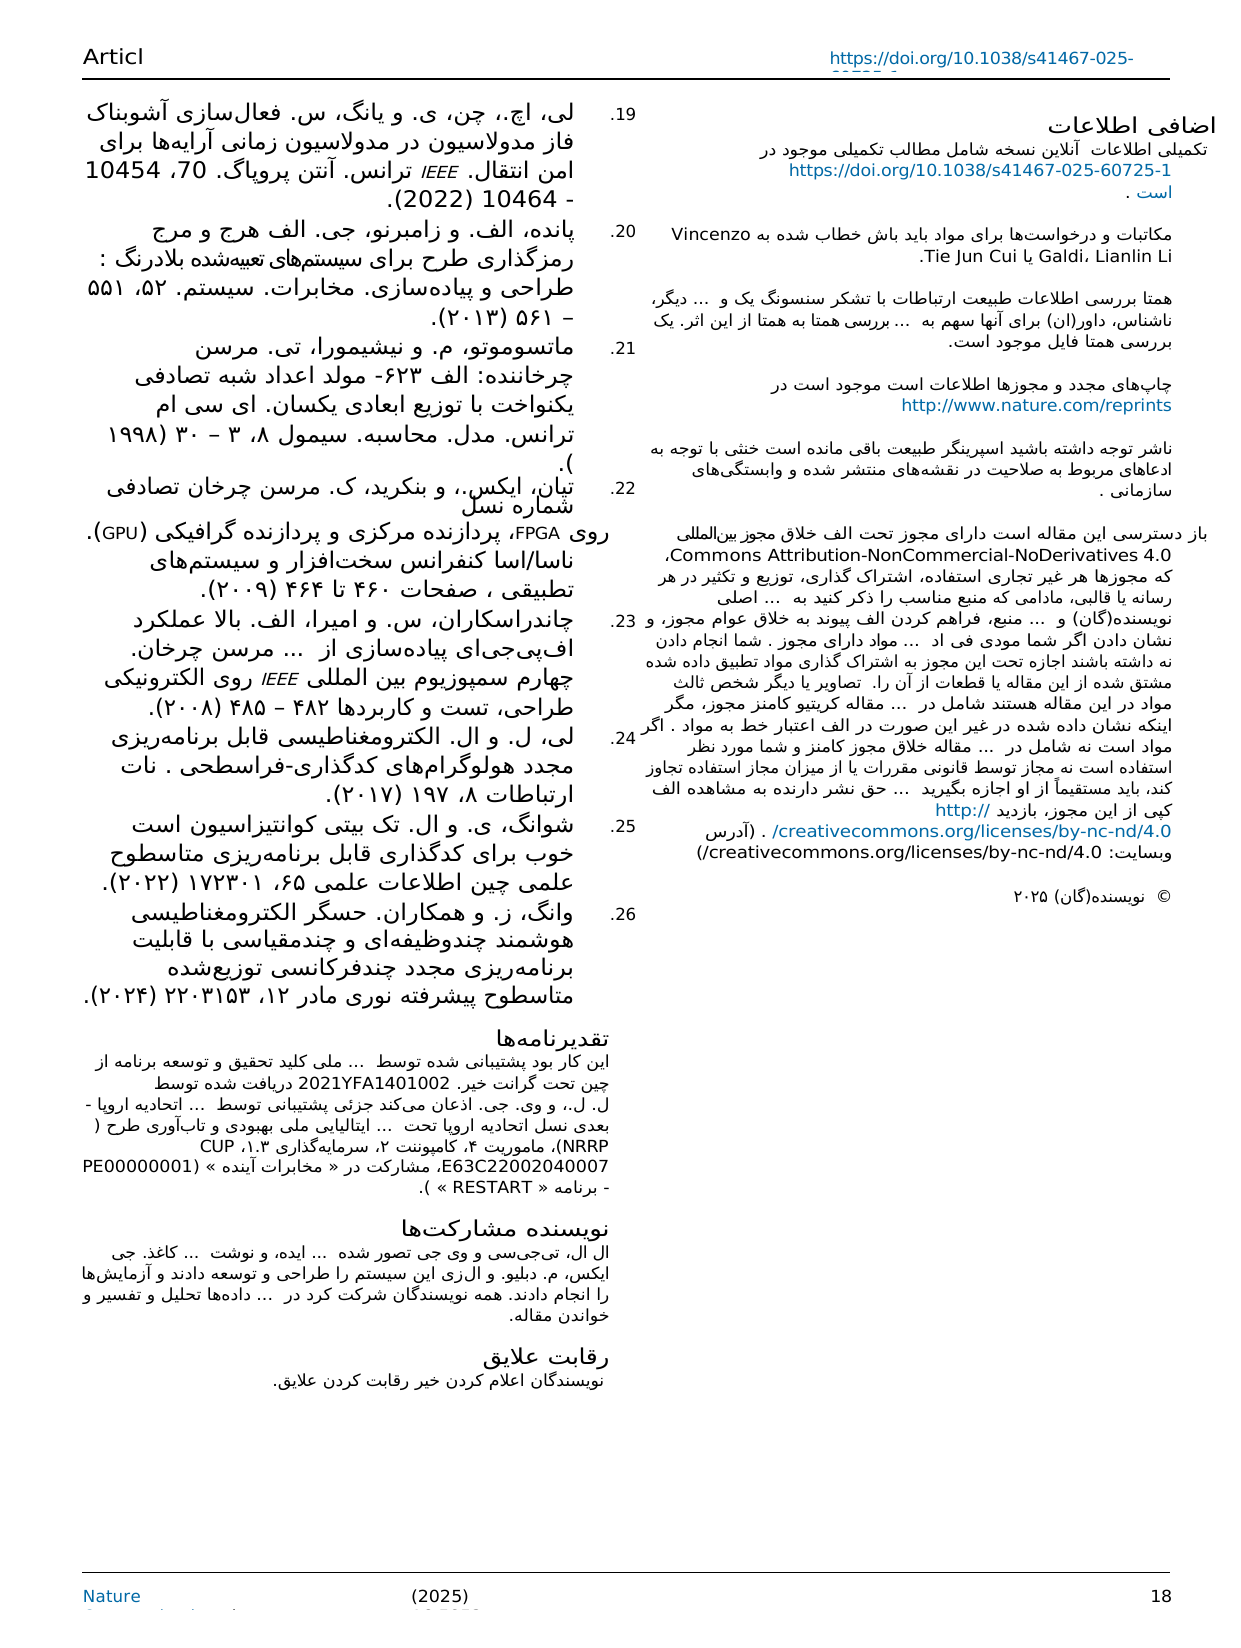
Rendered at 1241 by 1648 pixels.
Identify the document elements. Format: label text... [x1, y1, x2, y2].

subtitle رقابت علایق [74, 1344, 609, 1370]
list پانده، الف. و زامبرنو، جی. الف هرج و مرج رمزگذاری طرح برای سیستم‌های تعبیه‌شده بلادرنگ : طراحی و پیاده‌سازی. مخابرات. سیستم. ۵۲، ۵۵۱ – ۵۶۱ (۲۰۱۳). [78, 216, 609, 330]
text باز دسترسی این مقاله است دارای مجوز تحت الف خلاق مجوز بین‌المللی Commons Attribution-NonCommercial-NoDerivatives 4.0، که مجوزها هر غیر تجاری استفاده، اشتراک گذاری، توزیع و تکثیر در هر رسانه یا قالبی، مادامی که منبع مناسب را ذکر کنید به ‎‏ ... اصلی نویسنده(گان) و ‎‏ ... منبع، فراهم کردن الف پیوند به خلاق عوام مجوز، و نشان دادن اگر شما مودی فی اد ‎‏ ... مواد دارای مجوز . شما انجام دادن نه داشته باشند اجازه تحت این مجوز به اشتراک گذاری مواد تطبیق داده شده مشتق شده از این مقاله یا قطعات از آن را. تصاویر یا دیگر شخص ثالث مواد در این مقاله هستند شامل در ‎‏ ... مقاله​​ کریتیو کامنز مجوز، مگر اینکه نشان داده شده در غیر این صورت در الف اعتبار خط به مواد . اگر مواد است نه شامل در ‎‏ ... مقاله​​ خلاق مجوز کامنز و شما مورد نظر استفاده است نه مجاز توسط قانونی مقررات یا از میزان مجاز استفاده تجاوز کند، باید مستقیماً از او اجازه بگیرید ‎‏ ... حق نشر دارنده به مشاهده الف کپی از این مجوز، بازدید http:// creativecommons.org/licenses/by-nc-nd/4.0/ . (آدرس وبسایت: creativecommons.org/licenses/by-nc-nd/4.0/) [640, 524, 1208, 862]
subtitle اضافی اطلاعات [628, 113, 1217, 139]
text نویسندگان اعلام کردن خیر رقابت کردن علایق. [74, 1371, 609, 1391]
text ناشر​​ توجه داشته باشید اسپرینگر طبیعت باقی مانده است خنثی با توجه به ادعاهای مربوط به صلاحیت در نقشه‌های منتشر شده و وابستگی‌های سازمانی . [628, 439, 1172, 501]
subtitle نویسنده مشارکت‌ها [74, 1216, 609, 1241]
text ال ال، تی‌جی‌سی و وی جی تصور شده ‎‏ ... ایده، و نوشت ‎‏ ... کاغذ. جی ایکس، م. دبلیو. و ال‌زی این سیستم را طراحی و توسعه دادند و آزمایش‌ها را انجام دادند. همه نویسندگان شرکت کرد در ‎‏ ... داده‌ها تحلیل و تفسیر و خواندن مقاله. [74, 1242, 609, 1326]
list ماتسوموتو، م. و نیشیمورا، تی. مرسن چرخاننده: الف ۶۲۳- مولد اعداد شبه تصادفی یکنواخت با توزیع ابعادی یکسان. ای سی ام ترانس. مدل. محاسبه. سیمول ۸، ۳ – ۳۰ (۱۹۹۸). [101, 333, 609, 477]
text همتا بررسی اطلاعات طبیعت ارتباطات با تشکر سنسونگ یک و ‎‏ ... دیگر، ناشناس، داور(ان) برای آنها سهم به ‎‏ ... بررسی همتا به همتا از این اثر. یک بررسی همتا فایل موجود است. [628, 289, 1172, 351]
list تیان، ایکس.، و بنکرید، ک. مرسن چرخان تصادفی شماره نسل [74, 479, 609, 517]
list لی، ل. و ال. الکترومغناطیسی قابل برنامه‌ریزی مجدد هولوگرام‌های کدگذاری-فراسطحی . نات ارتباطات ۸، ۱۹۷ (۲۰۱۷). [85, 723, 609, 808]
text ل. ل.، و وی. جی. اذعان می‌کند جزئی پشتیبانی توسط ‎‏ ... اتحادیه اروپا - بعدی نسل اتحادیه اروپا تحت ‎‏ ... ایتالیایی ملی بهبودی و تاب‌آوری طرح (NRRP)، ماموریت ۴، کامپوننت ۲، سرمایه‌گذاری ۱.۳، CUP E63C22002040007، مشارکت در « مخابرات آینده » (PE00000001 - برنامه « RESTART » ). [74, 1095, 609, 1198]
list لی، اچ.، چن، ی. و یانگ، س. فعال‌سازی آشوبناک فاز مدولاسیون در مدولاسیون زمانی آرایه‌ها برای امن انتقال. IEEE ترانس. آنتن پروپاگ. 70، 10454 - 10464 (2022). [82, 99, 609, 213]
text چاپ‌های مجدد و مجوزها اطلاعات است موجود است در http://www.nature.com/reprints [628, 375, 1172, 415]
subtitle تقدیرنامه‌ها [74, 1026, 609, 1051]
text این کار بود پشتیبانی شده توسط ‎‏ ... ملی کلید تحقیق و توسعه​ برنامه از چین تحت گرانت خیر. ‎2021YFA1401002‎ دریافت شده توسط [74, 1052, 609, 1093]
list وانگ، ز. و همکاران. حسگر الکترومغناطیسی هوشمند چندوظیفه‌ای و چندمقیاسی با قابلیت برنامه‌ریزی مجدد چندفرکانسی توزیع‌شده متاسطوح پیشرفته نوری مادر ۱۲، ۲۲۰۳۱۵۳ (۲۰۲۴). [80, 899, 609, 1009]
text تکمیلی اطلاعات آنلاین نسخه شامل مطالب تکمیلی موجود در https://doi.org/10.1038/s41467-025-60725-1 است . [748, 140, 1208, 202]
text مکاتبات و درخواست‌ها برای مواد باید باش خطاب شده به Vincenzo Galdi، Lianlin Li یا Tie Jun Cui. [628, 225, 1172, 266]
text © نویسنده(گان) ۲۰۲۵ [628, 886, 1172, 906]
list چاندراسکاران، س. و امیرا، الف. بالا عملکرد اف‌پی‌جی‌ای پیاده‌سازی​ از ‎‏ ... مرسن چرخان. چهارم سمپوزیوم بین المللی IEEE روی الکترونیکی طراحی، تست و کاربردها ۴۸۲ – ۴۸۵ (۲۰۰۸). [83, 606, 609, 720]
text روی FPGA، پردازنده مرکزی و پردازنده گرافیکی (GPU). ناسا/اسا کنفرانس سخت‌افزار و سیستم‌های تطبیقی ، صفحات ۴۶۰ تا ۴۶۴ (۲۰۰۹). [74, 518, 609, 603]
list شوانگ، ی. و ال. تک بیتی کوانتیزاسیون است خوب برای کدگذاری قابل برنامه‌ریزی متاسطوح علمی چین اطلاعات علمی ۶۵، ۱۷۲۳۰۱ (۲۰۲۲). [93, 811, 609, 896]
